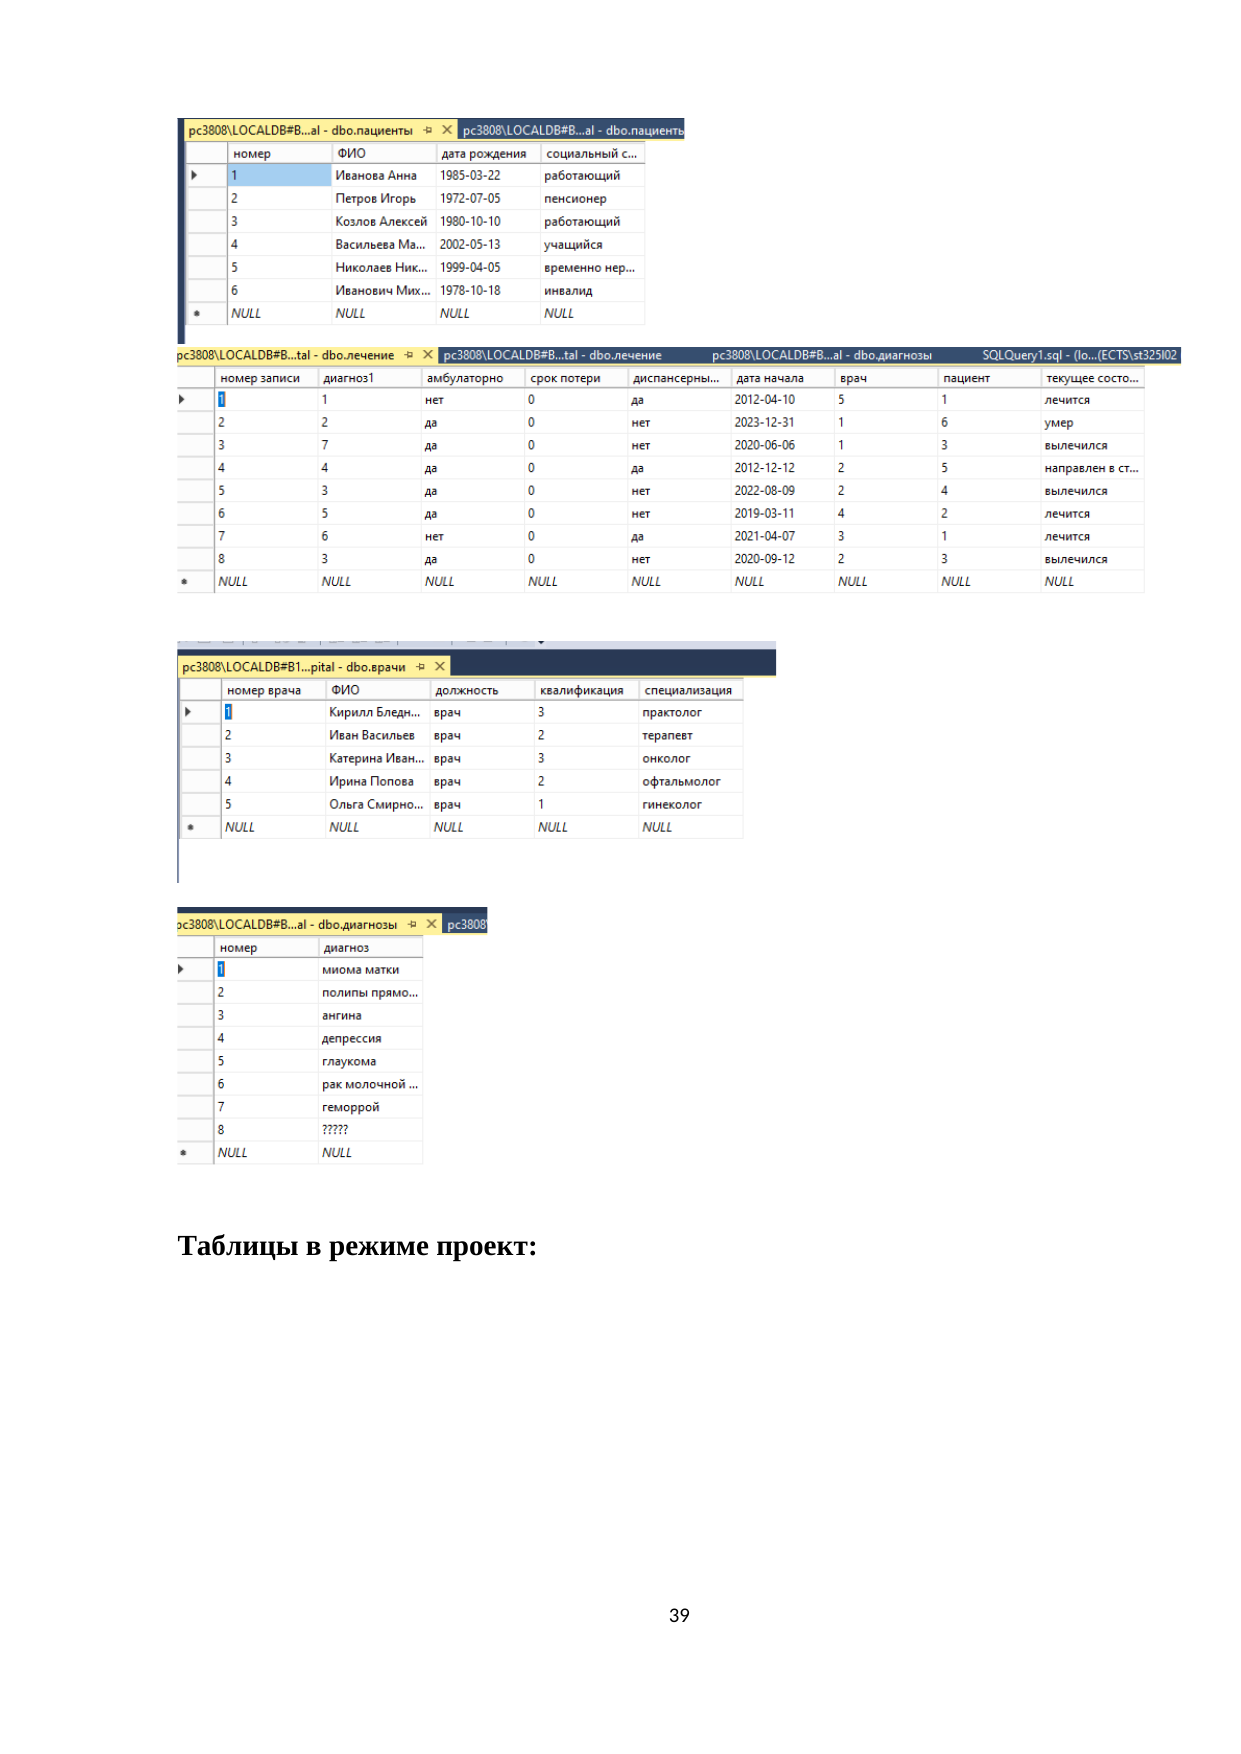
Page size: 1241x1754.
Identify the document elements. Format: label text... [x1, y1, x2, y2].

picture [177, 907, 488, 1203]
picture [177, 641, 777, 883]
picture [177, 118, 685, 344]
text Таблицы в режиме проект: [177, 1228, 1181, 1262]
picture [177, 347, 1182, 617]
